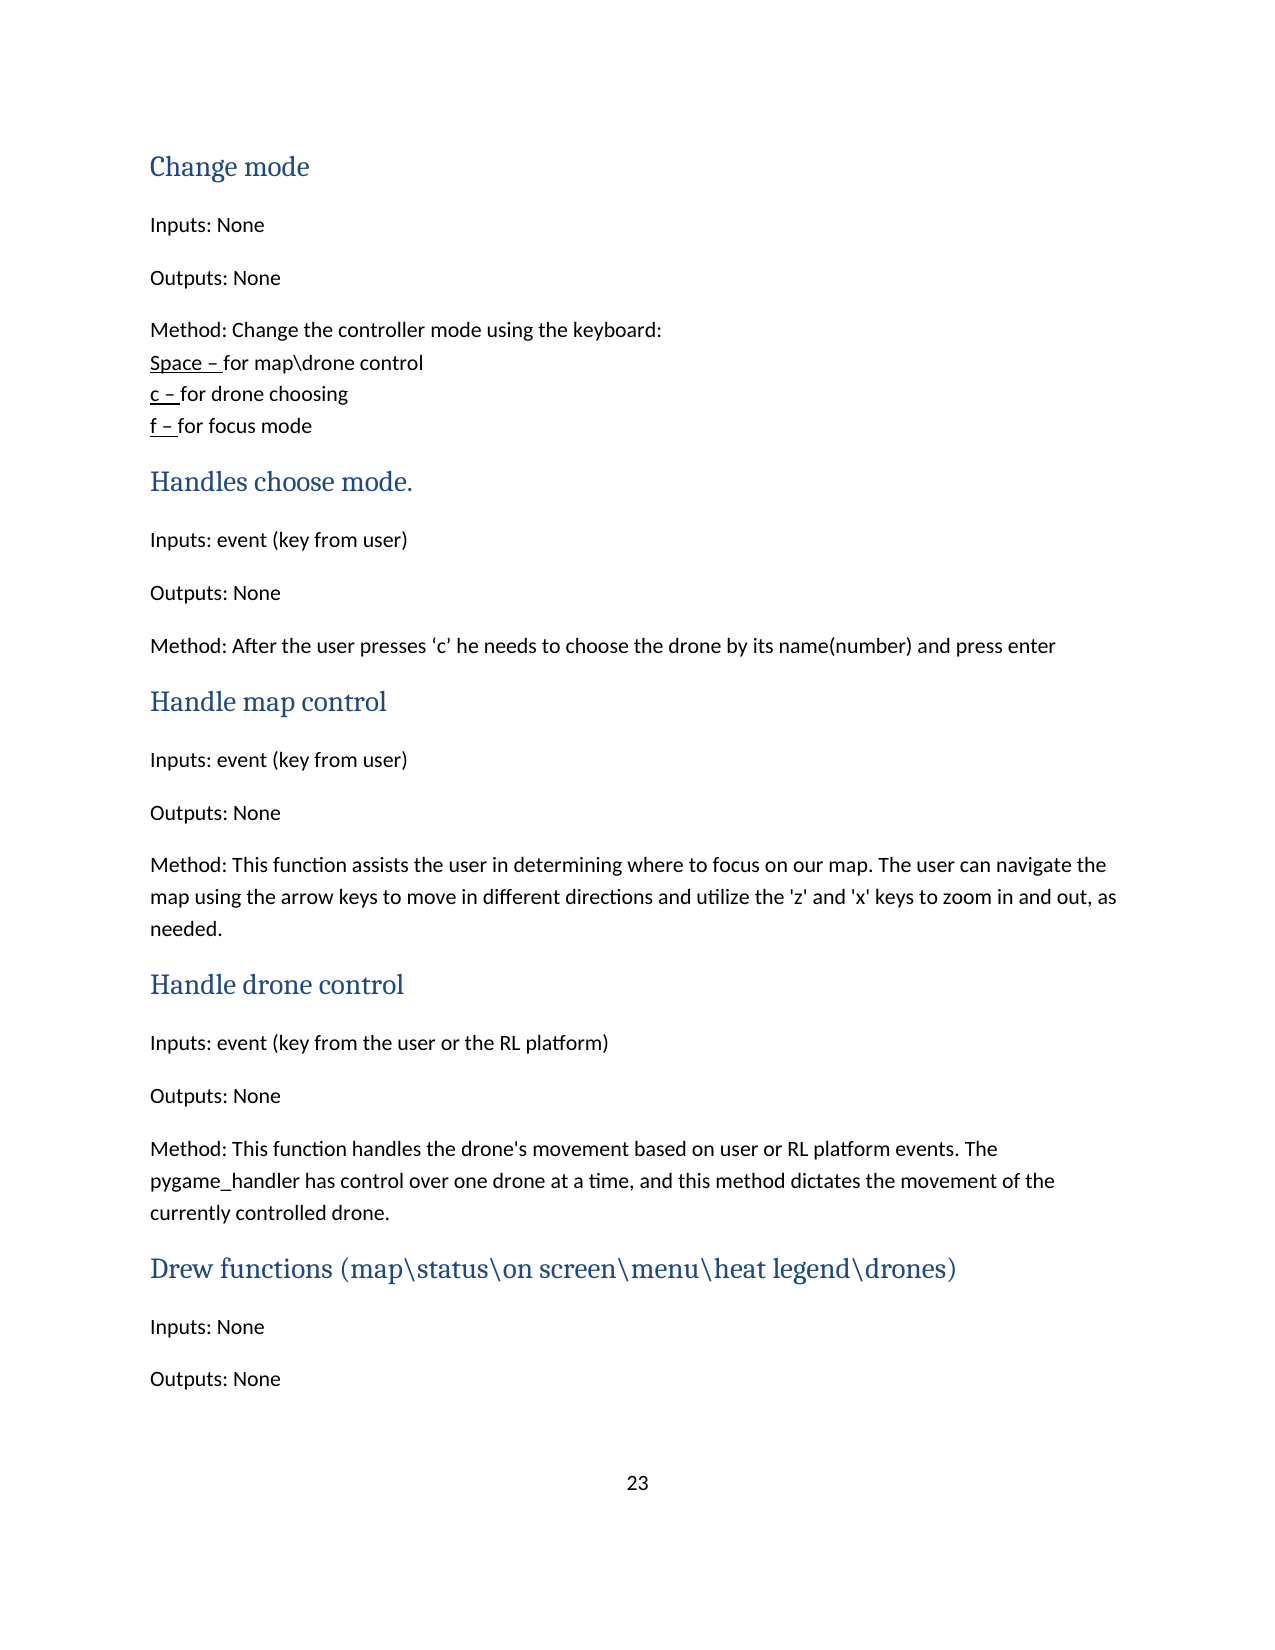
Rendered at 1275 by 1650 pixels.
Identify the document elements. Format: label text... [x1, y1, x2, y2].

text Method: After the user presses ‘c’ he needs to choose the drone by its name(number) and press enter [150, 632, 1125, 659]
text Method: This function assists the user in determining where to focus on our map. The user can navigate the map using the arrow keys to move in different directions and utilize the 'z' and 'x' keys to zoom in and out, as needed. [150, 852, 1125, 942]
text Change mode [150, 150, 1125, 183]
text Outputs: None [150, 1366, 1125, 1392]
text Outputs: None [150, 264, 1125, 291]
text Handle map control [150, 685, 1125, 718]
text Handle drone control [150, 968, 1125, 1002]
text Inputs: event (key from user) [150, 526, 1125, 553]
text Outputs: None [150, 579, 1125, 606]
text Outputs: None [150, 799, 1125, 825]
text Drew functions (map\status\on screen\menu\heat legend\drones) [150, 1252, 1125, 1285]
text Inputs: event (key from the user or the RL platform) [150, 1029, 1125, 1056]
text Method: This function handles the drone's movement based on user or RL platform events. The pygame_handler has control over one drone at a time, and this method dictates the movement of the currently controlled drone. [150, 1135, 1125, 1226]
text Outputs: None [150, 1082, 1125, 1109]
text Inputs: event (key from user) [150, 746, 1125, 773]
text Inputs: None [150, 211, 1125, 238]
text Method: Change the controller mode using the keyboard: Space – for map\drone control c – for drone choosing f – for focus mode [150, 317, 1125, 439]
text Inputs: None [150, 1313, 1125, 1339]
text Handles choose mode. [150, 465, 1125, 499]
